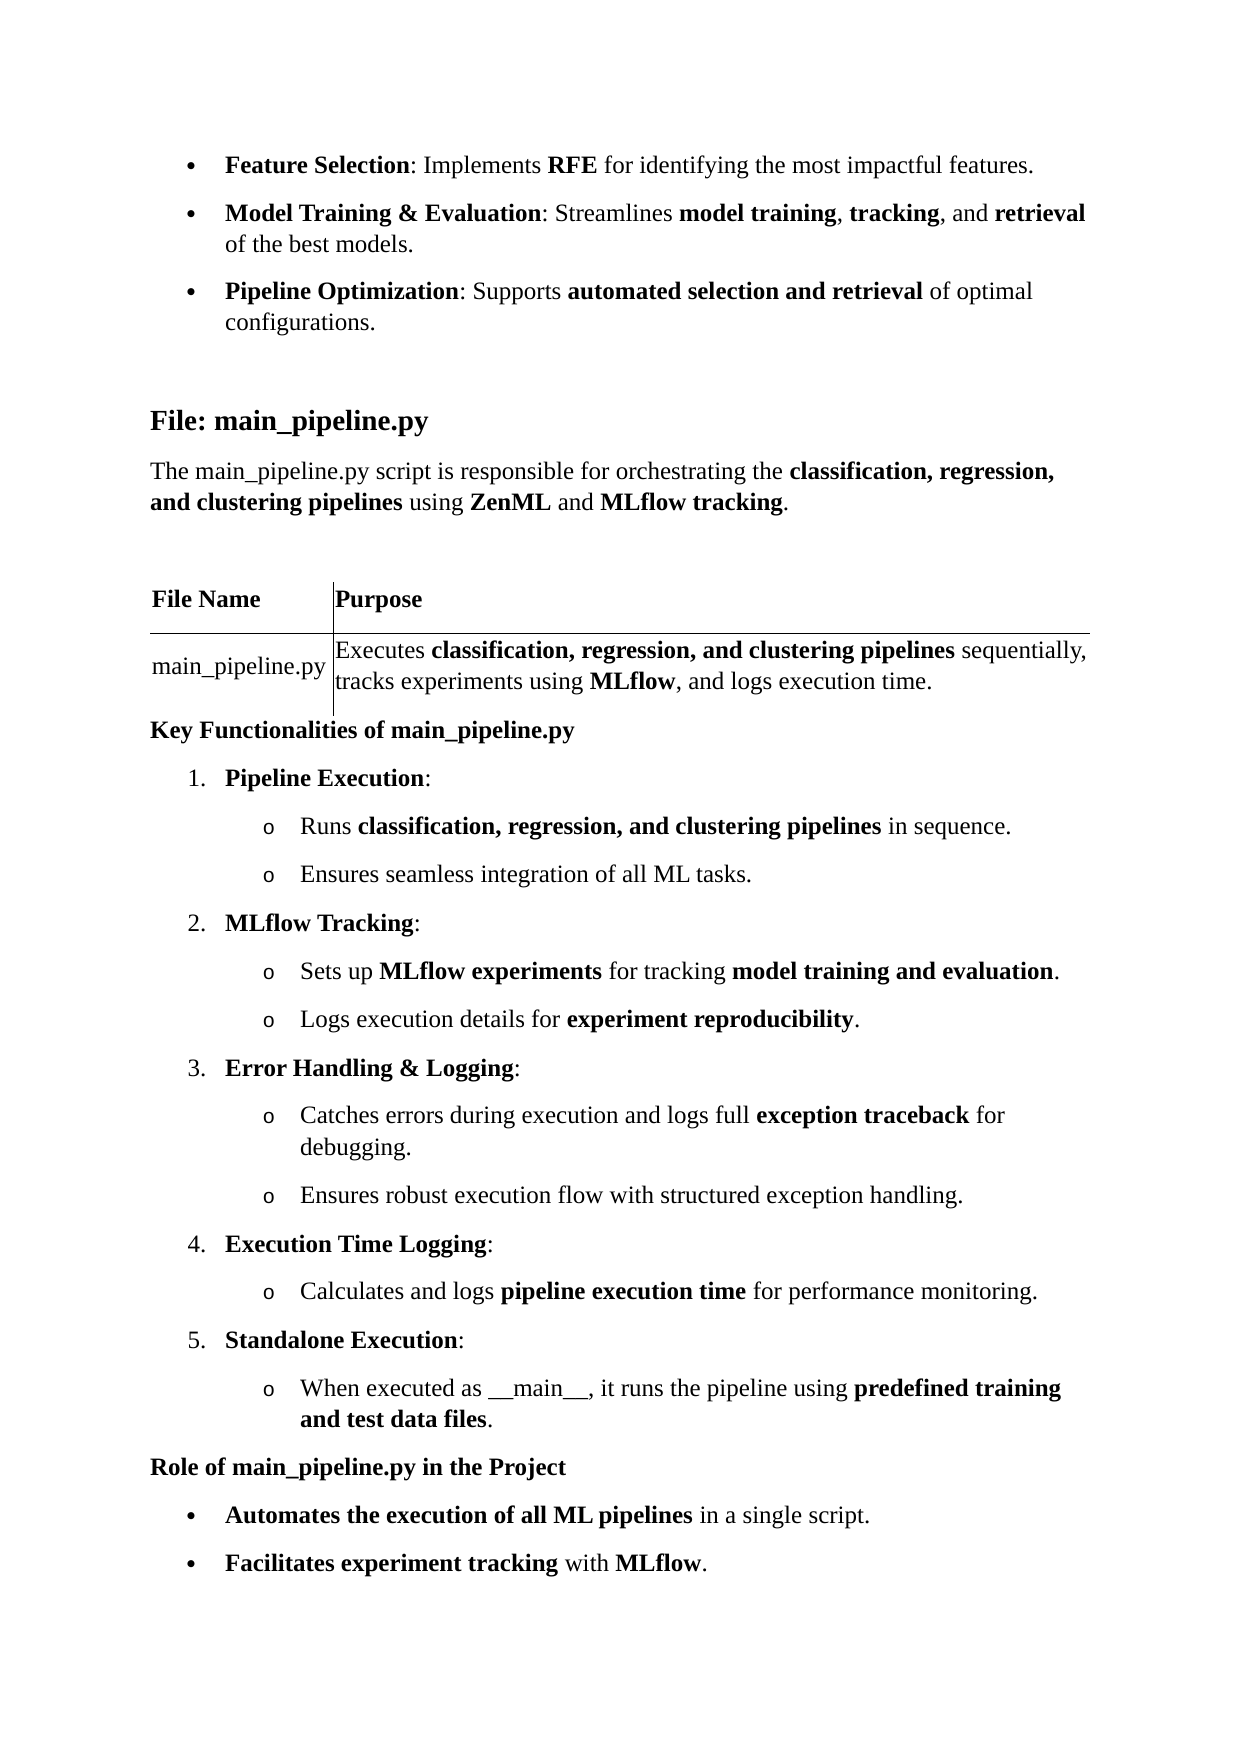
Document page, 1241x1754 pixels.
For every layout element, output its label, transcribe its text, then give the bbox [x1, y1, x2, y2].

table_header File Name [150, 582, 333, 633]
text The main_pipeline.py script is responsible for orchestrating the classification, regression, and clustering pipelines using ZenML and MLflow tracking. [150, 456, 1090, 516]
list Pipeline Optimization: Supports automated selection and retrieval of optimal configurations. [187, 276, 1090, 336]
text Key Functionalities of main_pipeline.py [150, 716, 1090, 744]
table_cell main_pipeline.py [150, 634, 333, 716]
list Pipeline Execution: [187, 763, 1090, 792]
list Catches errors during execution and logs full exception traceback for debugging. [262, 1101, 1090, 1161]
list Calculates and logs pipeline execution time for performance monitoring. [262, 1276, 1090, 1306]
list Logs execution details for experiment reproducibility. [262, 1004, 1090, 1034]
list Execution Time Logging: [187, 1229, 1090, 1257]
list Facilitates experiment tracking with MLflow. [187, 1548, 1090, 1576]
list When executed as __main__, it runs the pipeline using predefined training and test data files. [262, 1373, 1090, 1433]
table_cell Executes classification, regression, and clustering pipelines sequentially, tracks experiments using MLflow, and logs execution time. [334, 634, 1090, 716]
list Sets up MLflow experiments for tracking model training and evaluation. [262, 956, 1090, 985]
text Role of main_pipeline.py in the Project [150, 1452, 1090, 1481]
text File: main_pipeline.py [150, 403, 1090, 436]
list Feature Selection: Implements RFE for identifying the most impactful features. [187, 150, 1090, 179]
list Standalone Execution: [187, 1325, 1090, 1354]
list Ensures seamless integration of all ML tasks. [262, 859, 1090, 889]
table_header Purpose [334, 582, 1090, 633]
list Error Handling & Logging: [187, 1053, 1090, 1082]
list Ensures robust execution flow with structured exception handling. [262, 1180, 1090, 1210]
list Runs classification, regression, and clustering pipelines in sequence. [262, 811, 1090, 841]
list Automates the execution of all ML pipelines in a single script. [187, 1500, 1090, 1529]
list MLflow Tracking: [187, 908, 1090, 937]
list Model Training & Evaluation: Streamlines model training, tracking, and retrieval of the best models. [187, 198, 1090, 257]
